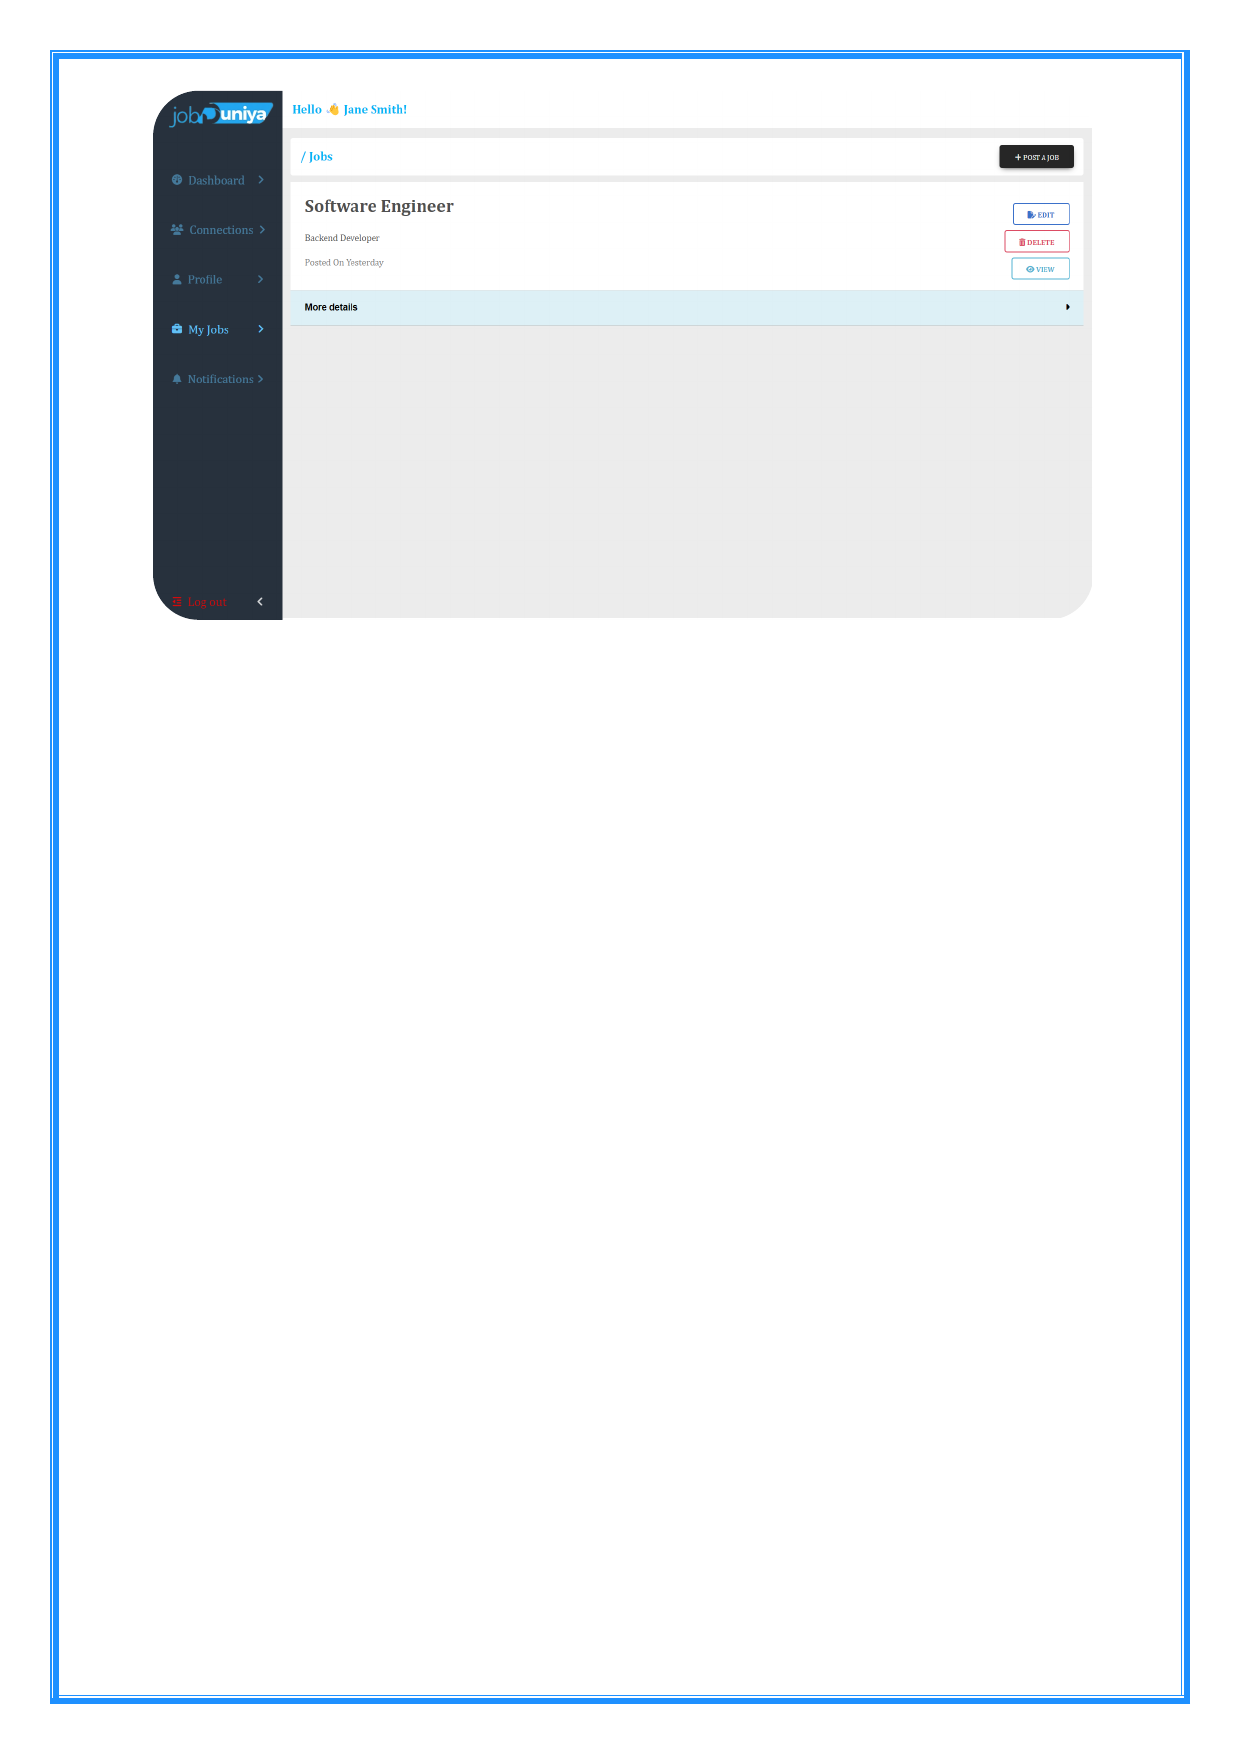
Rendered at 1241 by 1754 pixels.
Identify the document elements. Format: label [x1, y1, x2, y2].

picture [153, 90, 1094, 620]
